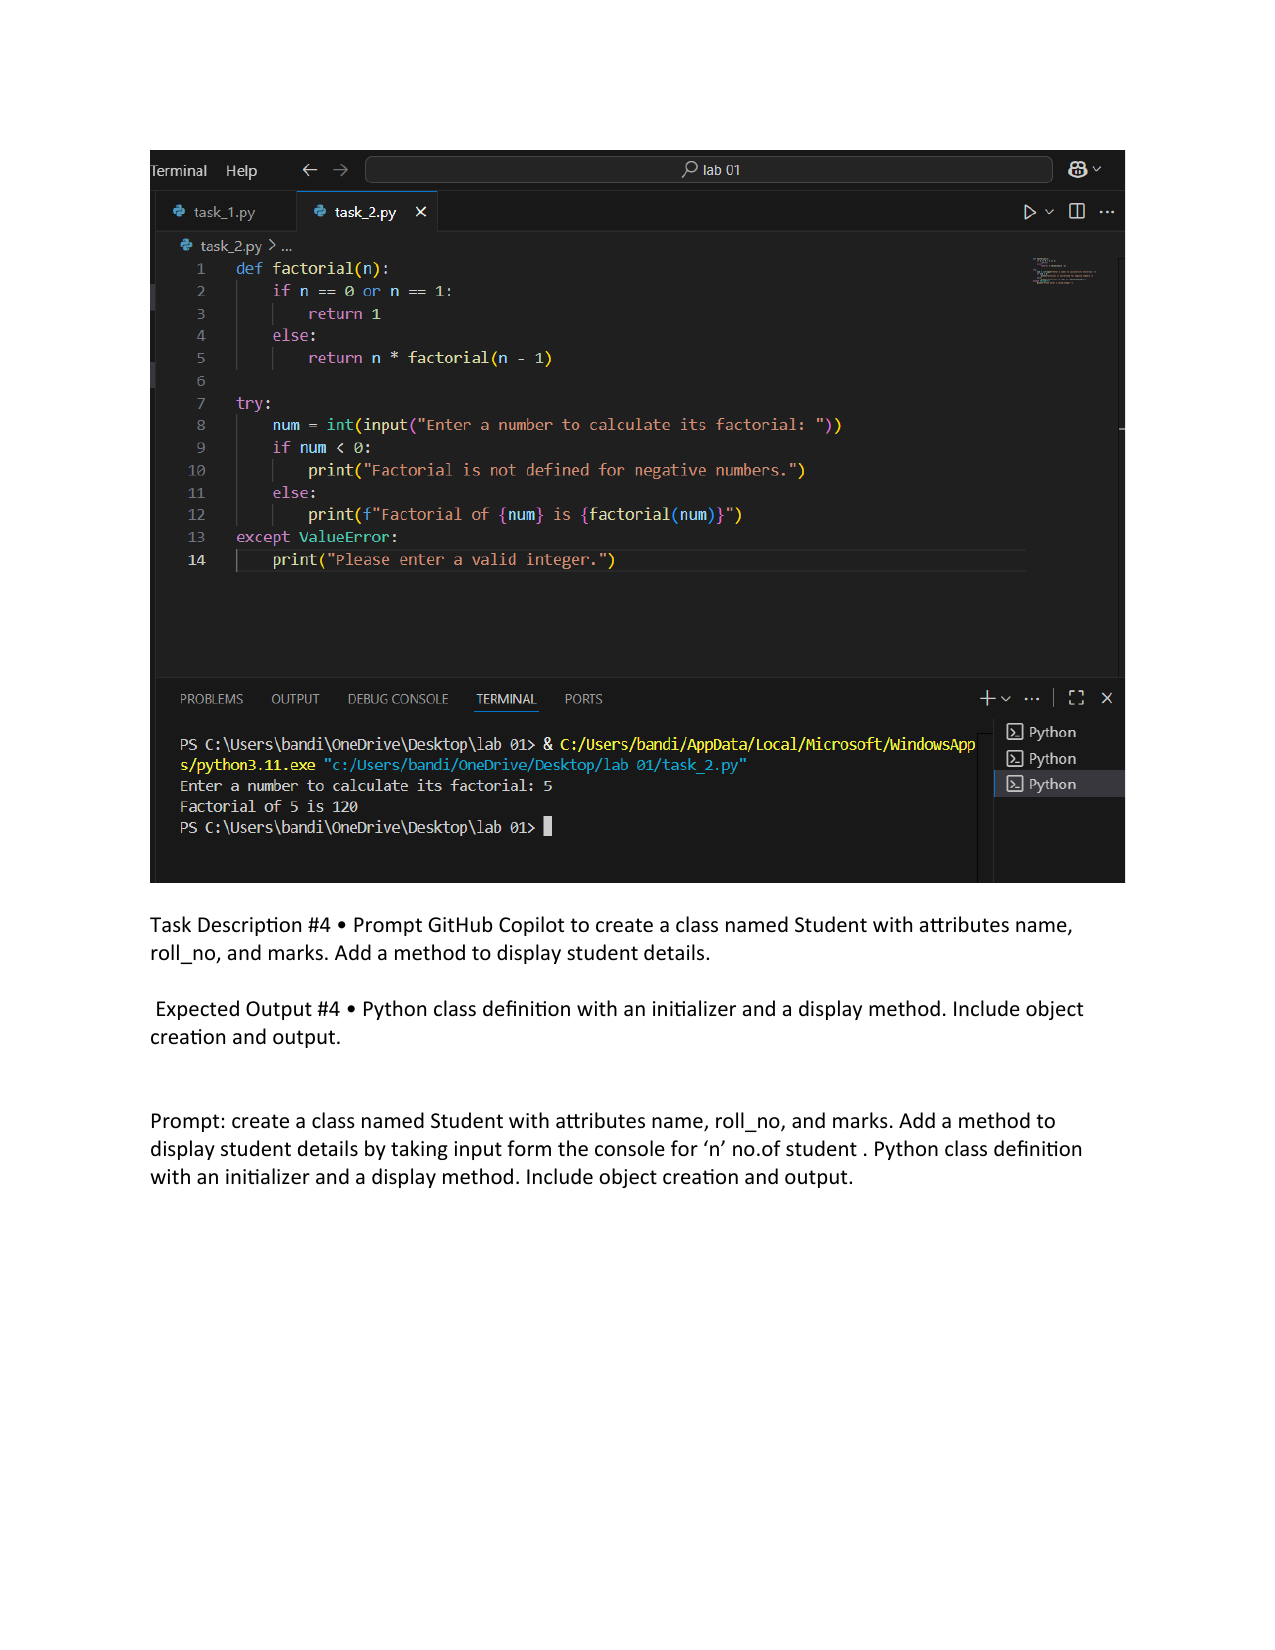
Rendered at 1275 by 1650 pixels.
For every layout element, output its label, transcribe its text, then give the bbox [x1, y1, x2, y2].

text Prompt: create a class named Student with attributes name, roll_no, and marks. Add a method to display student details by taking input form the console for ‘n’ no.of student . Python class definition with an initializer and a display method. Include object creation and output. [150, 1106, 1125, 1190]
picture [150, 150, 1125, 883]
text Task Description #4 • Prompt GitHub Copilot to create a class named Student with attributes name, roll_no, and marks. Add a method to display student details. [150, 910, 1125, 966]
text Expected Output #4 • Python class definition with an initializer and a display method. Include object creation and output. [150, 994, 1125, 1050]
